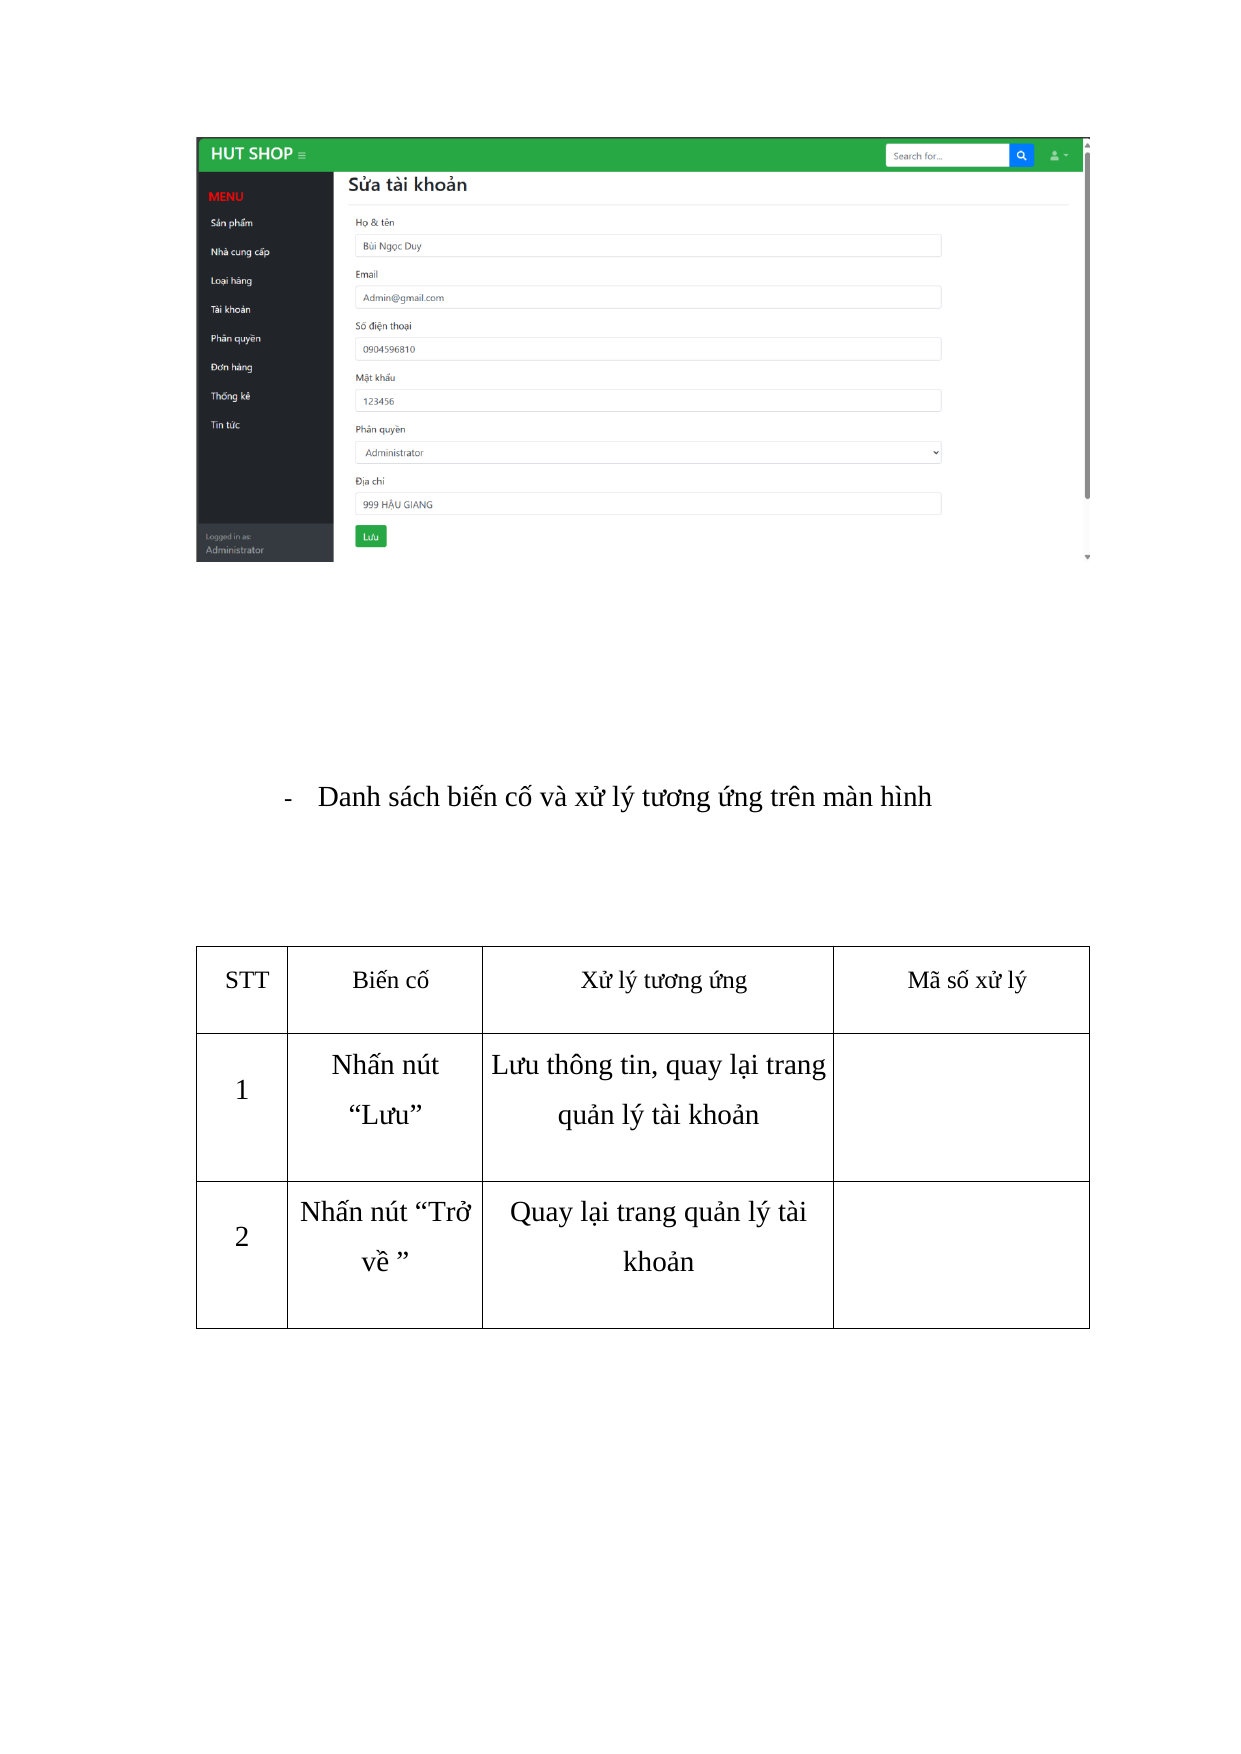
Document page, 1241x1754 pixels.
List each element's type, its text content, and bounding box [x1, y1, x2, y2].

table_header STT [197, 947, 287, 1033]
table_header Xử lý tương ứng [483, 947, 833, 1033]
table_cell Nhấn nút “Lưu” [288, 1034, 482, 1181]
table_cell [834, 1034, 1089, 1181]
table_cell 2 [197, 1182, 287, 1328]
table_header Mã số xử lý [834, 947, 1089, 1033]
table_cell Quay lại trang quản lý tài khoản [483, 1182, 833, 1328]
picture [196, 137, 1090, 562]
table_cell [834, 1182, 1089, 1328]
table_cell 1 [197, 1034, 287, 1181]
table_cell Nhấn nút “Trở về ” [288, 1182, 482, 1328]
table_cell Lưu thông tin, quay lại trang quản lý tài khoản [483, 1034, 833, 1181]
list Danh sách biến cố và xử lý tương ứng trên màn hình [284, 779, 1090, 812]
table_header Biến cố [288, 947, 482, 1033]
